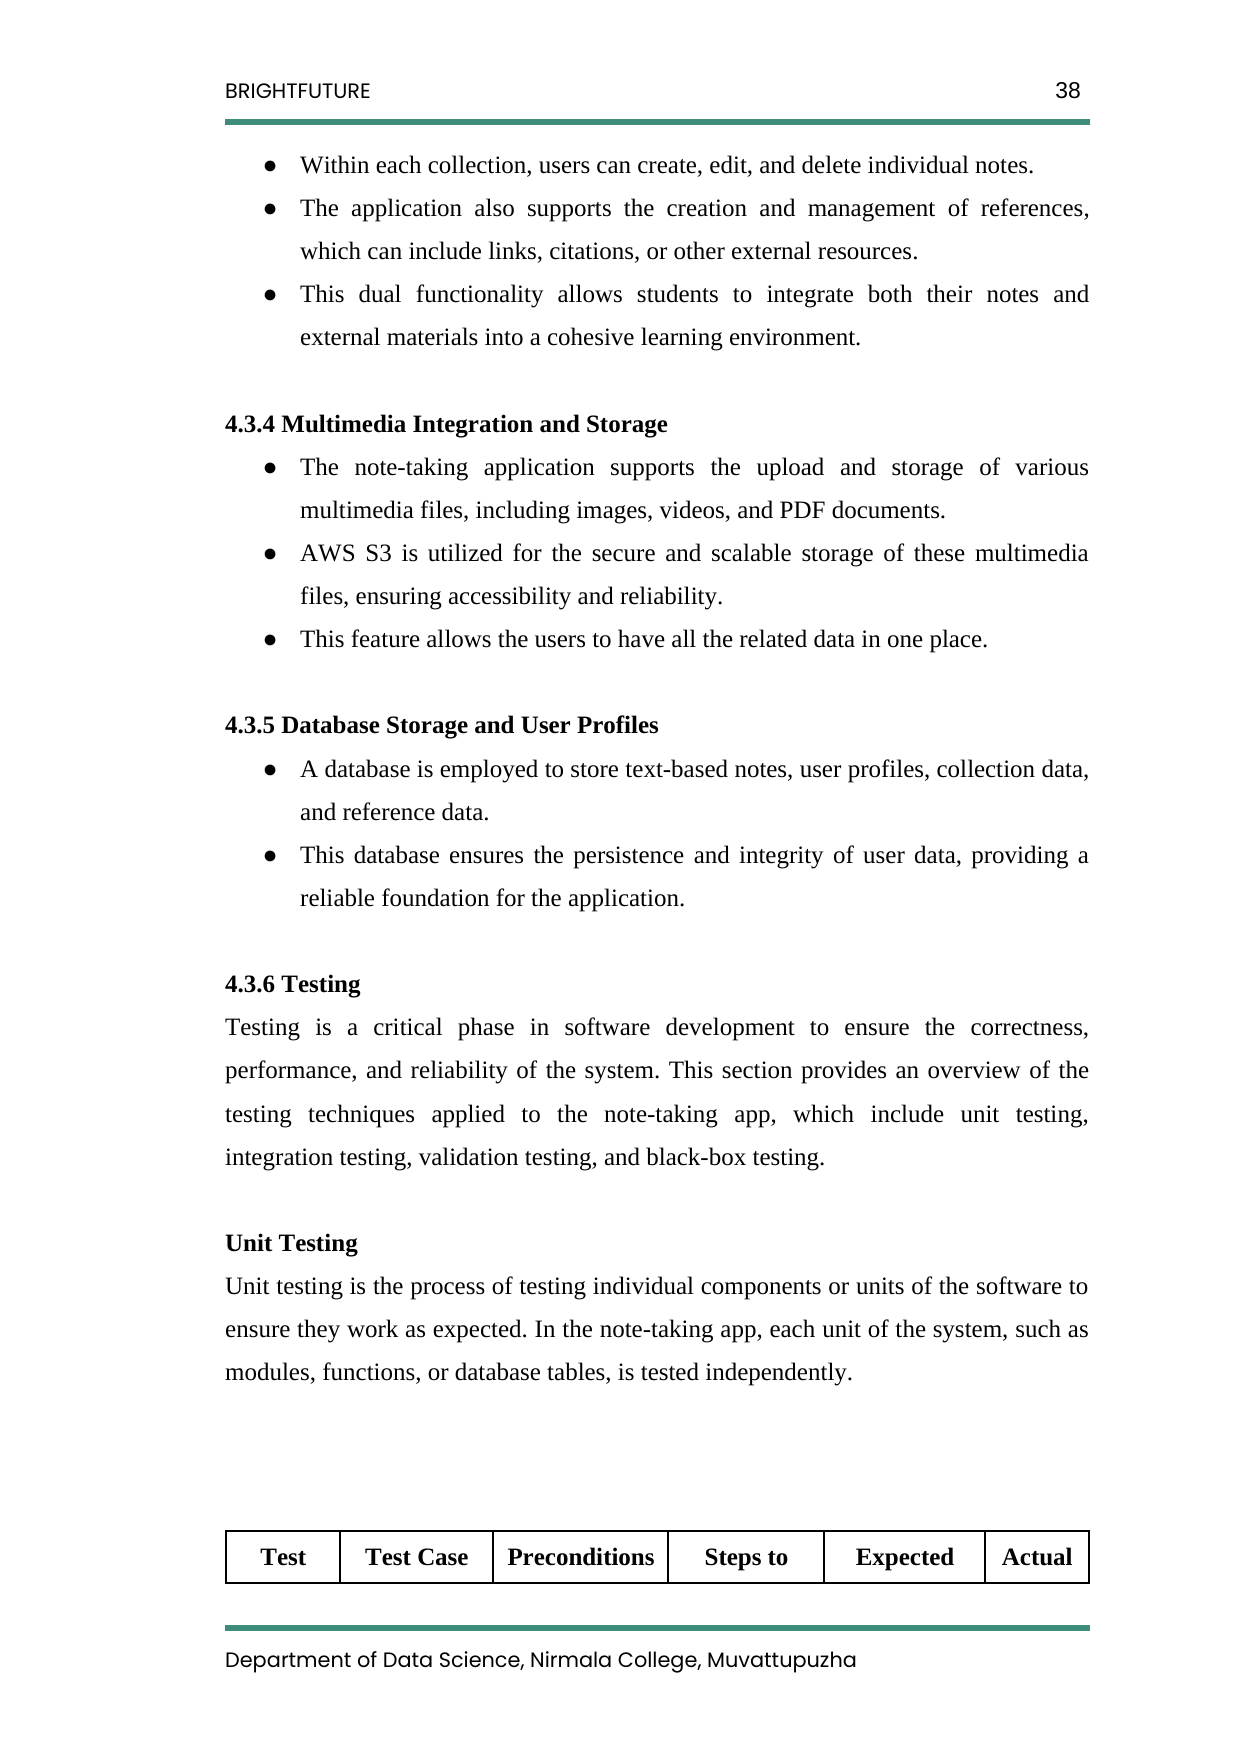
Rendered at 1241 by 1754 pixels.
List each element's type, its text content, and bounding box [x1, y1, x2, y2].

text 4.3.5 Database Storage and User Profiles [225, 711, 1090, 739]
table_header Test Case ID [227, 1532, 339, 1582]
table_header Actual Results [986, 1532, 1088, 1582]
list The application also supports the creation and management of references, which can include links, citations, or other external resources. [262, 193, 1090, 265]
table_header Preconditions [494, 1532, 667, 1582]
text Unit testing is the process of testing individual components or units of the software to ensure they work as expected. In the note-taking app, each unit of the system, such as modules, functions, or database tables, is tested independently. [225, 1271, 1090, 1386]
list This database ensures the persistence and integrity of user data, providing a reliable foundation for the application. [262, 840, 1090, 912]
list AWS S3 is utilized for the secure and scalable storage of these multimedia files, ensuring accessibility and reliability. [262, 538, 1090, 610]
table_header Expected Results [825, 1532, 984, 1582]
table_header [341, 1532, 492, 1582]
text 4.3.6 Testing [225, 969, 1090, 998]
list Within each collection, users can create, edit, and delete individual notes. [262, 150, 1090, 179]
list This feature allows the users to have all the related data in one place. [262, 624, 1090, 653]
text 4.3.4 Multimedia Integration and Storage [225, 409, 1090, 437]
list This dual functionality allows students to integrate both their notes and external materials into a cohesive learning environment. [262, 279, 1090, 351]
text Unit Testing [225, 1228, 1090, 1257]
list The note-taking application supports the upload and storage of various multimedia files, including images, videos, and PDF documents. [262, 452, 1090, 524]
list A database is employed to store text-based notes, user profiles, collection data, and reference data. [262, 754, 1090, 826]
text Testing is a critical phase in software development to ensure the correctness, performance, and reliability of the system. This section provides an overview of the testing techniques applied to the note-taking app, which include unit testing, integration testing, validation testing, and black-box testing. [225, 1012, 1090, 1171]
table_header Steps to Reproduce [669, 1532, 823, 1582]
